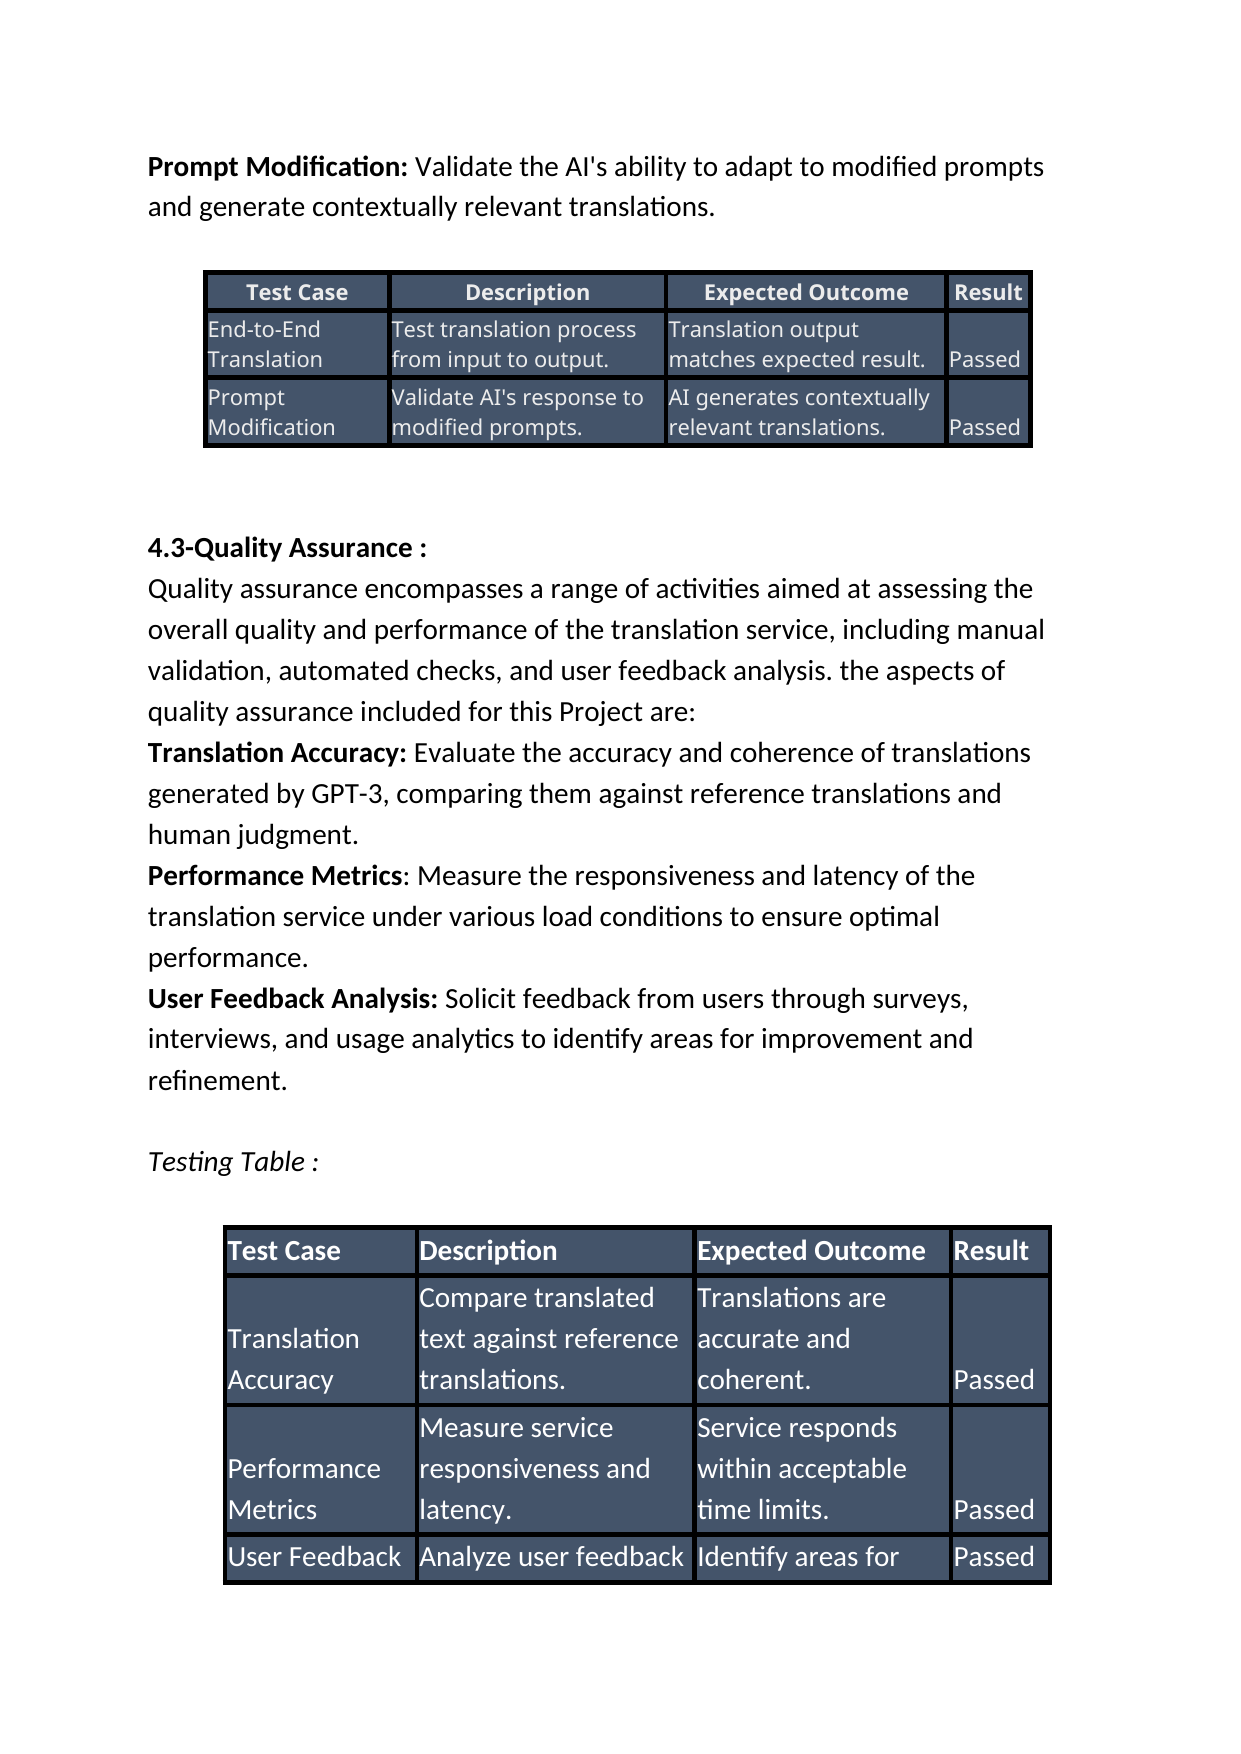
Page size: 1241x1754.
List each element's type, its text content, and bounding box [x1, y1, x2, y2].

table_cell Test translation process from input to output. [392, 313, 664, 375]
table_cell Passed [953, 1537, 1048, 1580]
table_header Result [949, 275, 1028, 308]
table_cell Prompt Modification [208, 380, 387, 443]
table_cell Translation output matches expected result. [668, 313, 944, 375]
table_header Test Case [208, 275, 387, 308]
text Prompt Modification: Validate the AI's ability to adapt to modified prompts and generate contextually relevant translations. [148, 148, 1093, 224]
table_header Test Case [227, 1230, 415, 1273]
text 4.3-Quality Assurance : [148, 529, 1093, 565]
table_cell Passed [953, 1278, 1048, 1403]
text Quality assurance encompasses a range of activities aimed at assessing the overall quality and performance of the translation service, including manual validation, automated checks, and user feedback analysis. the aspects of quality assurance included for this Project are: [148, 570, 1093, 729]
table_header Expected Outcome [668, 275, 944, 308]
text Testing Table : [148, 1143, 1093, 1179]
table_cell User Feedback Analysis [227, 1537, 415, 1580]
text Performance Metrics: Measure the responsiveness and latency of the translation service under various load conditions to ensure optimal performance. [148, 857, 1093, 974]
table_header Expected Outcome [697, 1230, 949, 1273]
table_cell Compare translated text against reference translations. [419, 1278, 692, 1403]
table_cell Translations are accurate and coherent. [697, 1278, 949, 1403]
table_cell Passed [949, 313, 1028, 375]
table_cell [419, 1537, 692, 1580]
table_header Description [419, 1230, 692, 1273]
table_cell AI generates contextually relevant translations. [668, 380, 944, 443]
table_cell Translation Accuracy [227, 1278, 415, 1403]
table_cell Measure service responsiveness and latency. [419, 1407, 692, 1532]
table_cell Performance Metrics [227, 1407, 415, 1532]
text Translation Accuracy: Evaluate the accuracy and coherence of translations generated by GPT-3, comparing them against reference translations and human judgment. [148, 734, 1093, 852]
table_cell Validate AI's response to modified prompts. [392, 380, 664, 443]
table_cell Passed [949, 380, 1028, 443]
table_header Description [392, 275, 664, 308]
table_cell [697, 1537, 949, 1580]
table_cell Passed [953, 1407, 1048, 1532]
table_header Result [953, 1230, 1048, 1273]
text User Feedback Analysis: Solicit feedback from users through surveys, interviews, and usage analytics to identify areas for improvement and refinement. [148, 980, 1093, 1097]
table_cell End-to-End Translation [208, 313, 387, 375]
table_cell Service responds within acceptable time limits. [697, 1407, 949, 1532]
